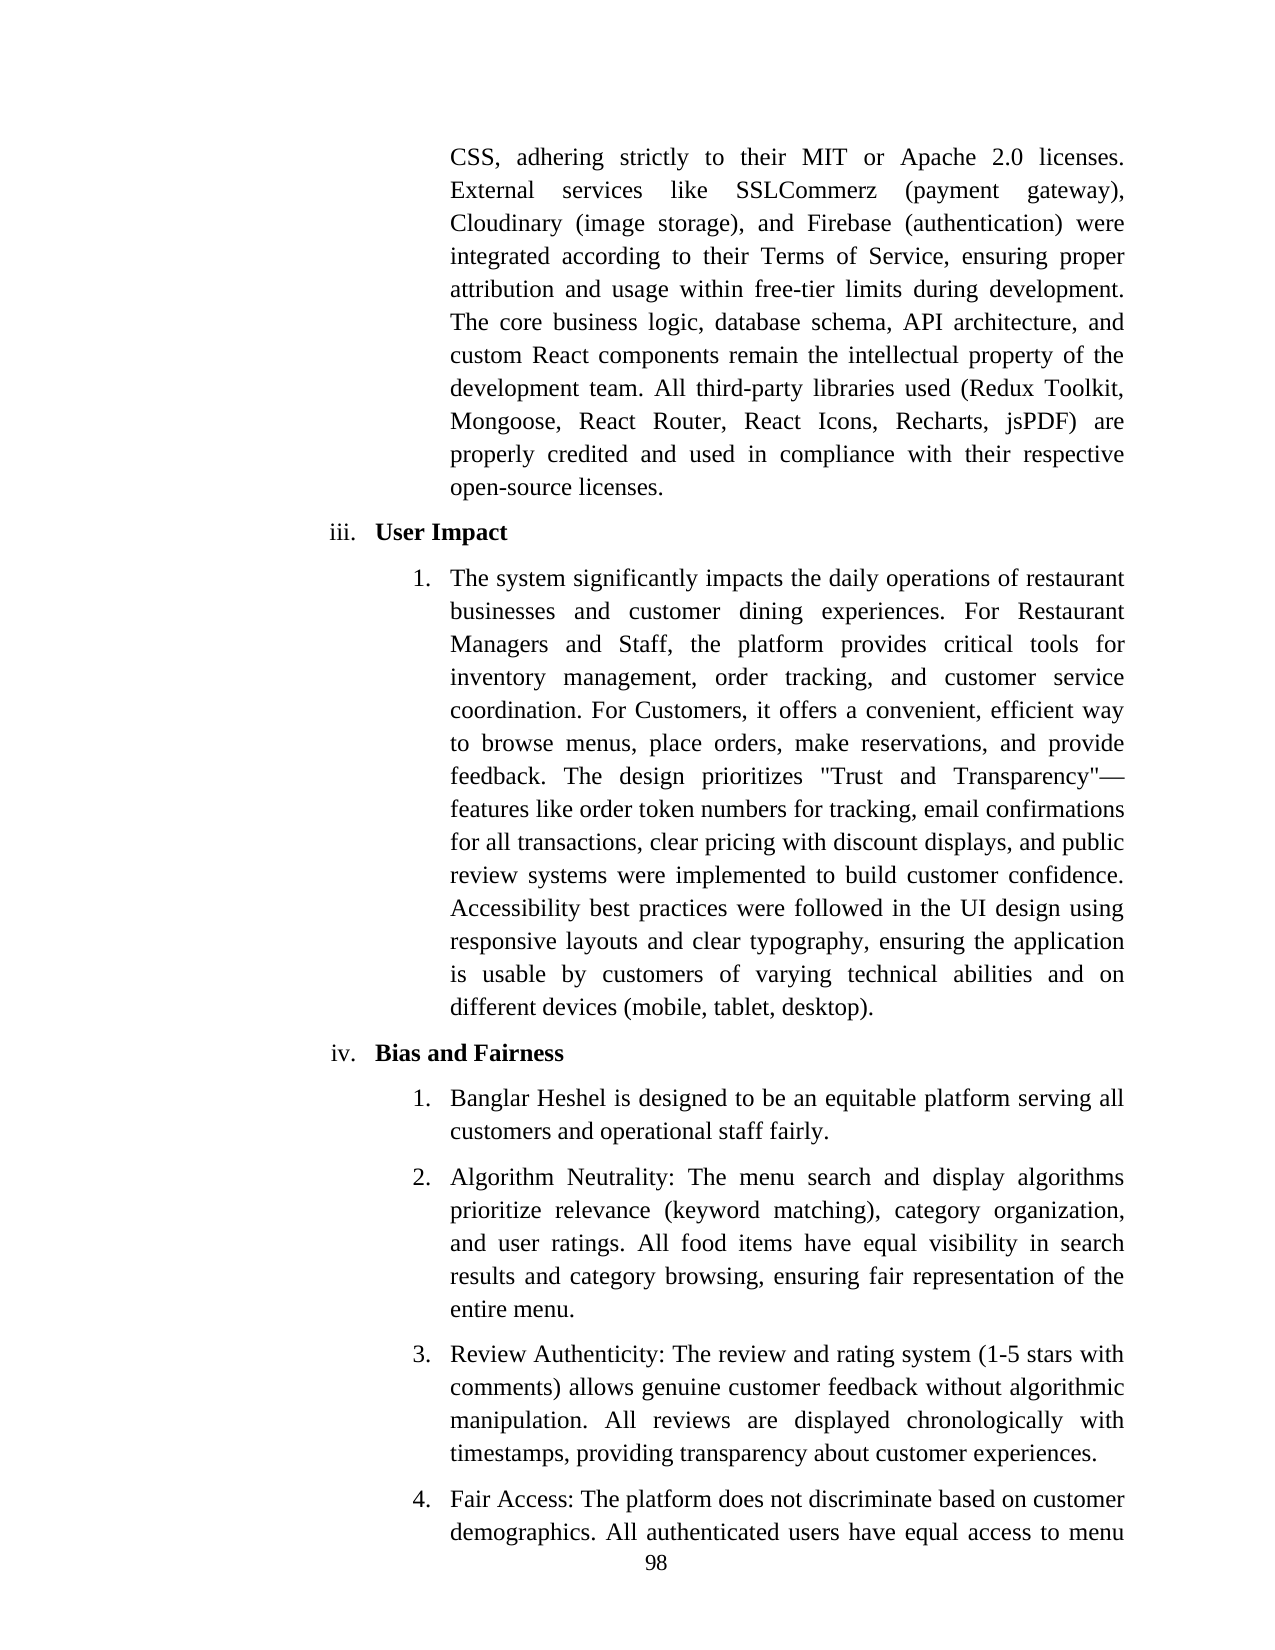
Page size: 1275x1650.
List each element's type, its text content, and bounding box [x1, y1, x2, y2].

list Bias and Fairness [356, 1038, 1125, 1066]
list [412, 142, 1125, 501]
list Algorithm Neutrality: The menu search and display algorithms prioritize relevance (keyword matching), category organization, and user ratings. All food items have equal visibility in search results and category browsing, ensuring fair representation of the entire menu. [412, 1162, 1125, 1323]
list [412, 1484, 1125, 1546]
list User Impact [356, 517, 1125, 546]
list Banglar Heshel is designed to be an equitable platform serving all customers and operational staff fairly. [412, 1083, 1125, 1145]
list The system significantly impacts the daily operations of restaurant businesses and customer dining experiences. For Restaurant Managers and Staff, the platform provides critical tools for inventory management, order tracking, and customer service coordination. For Customers, it offers a convenient, efficient way to browse menus, place orders, make reservations, and provide feedback. The design prioritizes "Trust and Transparency"—features like order token numbers for tracking, email confirmations for all transactions, clear pricing with discount displays, and public review systems were implemented to build customer confidence. Accessibility best practices were followed in the UI design using responsive layouts and clear typography, ensuring the application is usable by customers of varying technical abilities and on different devices (mobile, tablet, desktop). [412, 563, 1125, 1021]
list Review Authenticity: The review and rating system (1-5 stars with comments) allows genuine customer feedback without algorithmic manipulation. All reviews are displayed chronologically with timestamps, providing transparency about customer experiences. [412, 1339, 1125, 1467]
